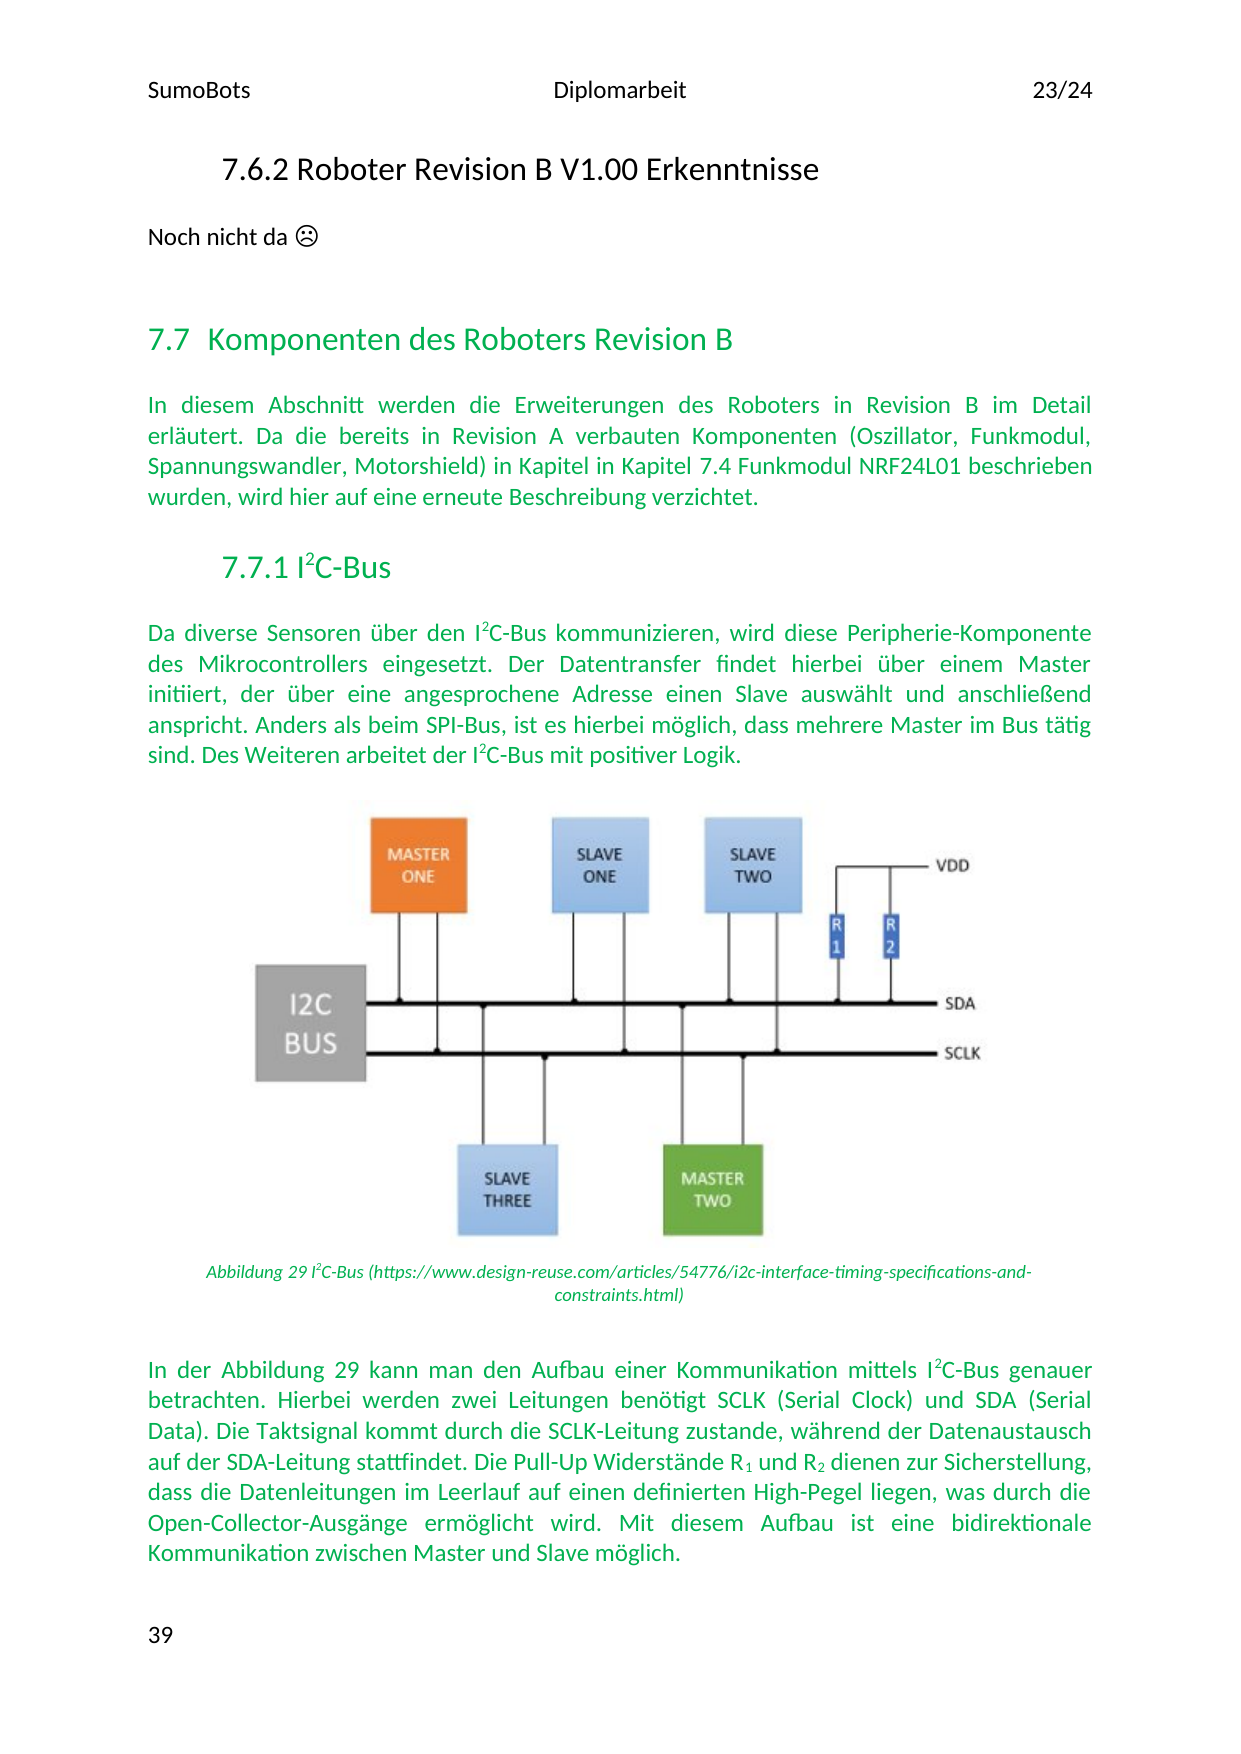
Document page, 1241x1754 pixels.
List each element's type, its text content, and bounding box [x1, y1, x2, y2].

text Noch nicht da ☹ [148, 219, 1093, 253]
picture [249, 800, 992, 1248]
subtitle Roboter Revision B V1.00 Erkenntnisse [221, 148, 1093, 188]
text In der Abbildung 29 kann man den Aufbau einer Kommunikation mittels I2C-Bus genauer betrachten. Hierbei werden zwei Leitungen benötigt SCLK (Serial Clock) und SDA (Serial Data). Die Taktsignal kommt durch die SCLK-Leitung zustande, während der Datenaustausch auf der SDA-Leitung stattfindet. Die Pull-Up Widerstände R1 und R2 dienen zur Sicherstellung, dass die Datenleitungen im Leerlauf auf einen definierten High-Pegel liegen, was durch die Open-Collector-Ausgänge ermöglicht wird. Mit diesem Aufbau ist eine bidirektionale Kommunikation zwischen Master und Slave möglich. [148, 1354, 1093, 1568]
subtitle I2C-Bus [221, 546, 1093, 587]
text In diesem Abschnitt werden die Erweiterungen des Roboters in Revision B im Detail erläutert. Da die bereits in Revision A verbauten Komponenten (Oszillator, Funkmodul, Spannungswandler, Motorshield) in Kapitel in Kapitel 7.4 Komponenten des Roboters Revision A beschrieben wurden, wird hier auf eine erneute Beschreibung verzichtet. [148, 389, 1093, 511]
subtitle Komponenten des Roboters Revision B [148, 318, 1093, 359]
text Da diverse Sensoren über den I2C-Bus kommunizieren, wird diese Peripherie-Komponente des Mikrocontrollers eingesetzt. Der Datentransfer findet hierbei über einem Master initiiert, der über eine angesprochene Adresse einen Slave auswählt und anschließend anspricht. Anders als beim SPI-Bus, ist es hierbei möglich, dass mehrere Master im Bus tätig sind. Des Weiteren arbeitet der I2C-Bus mit positiver Logik. [148, 617, 1093, 770]
text Abbildung 29 I2C-Bus (https://www.design-reuse.com/articles/54776/i2c-interface-timing-specifications-and-constraints.html) [148, 1260, 1093, 1306]
